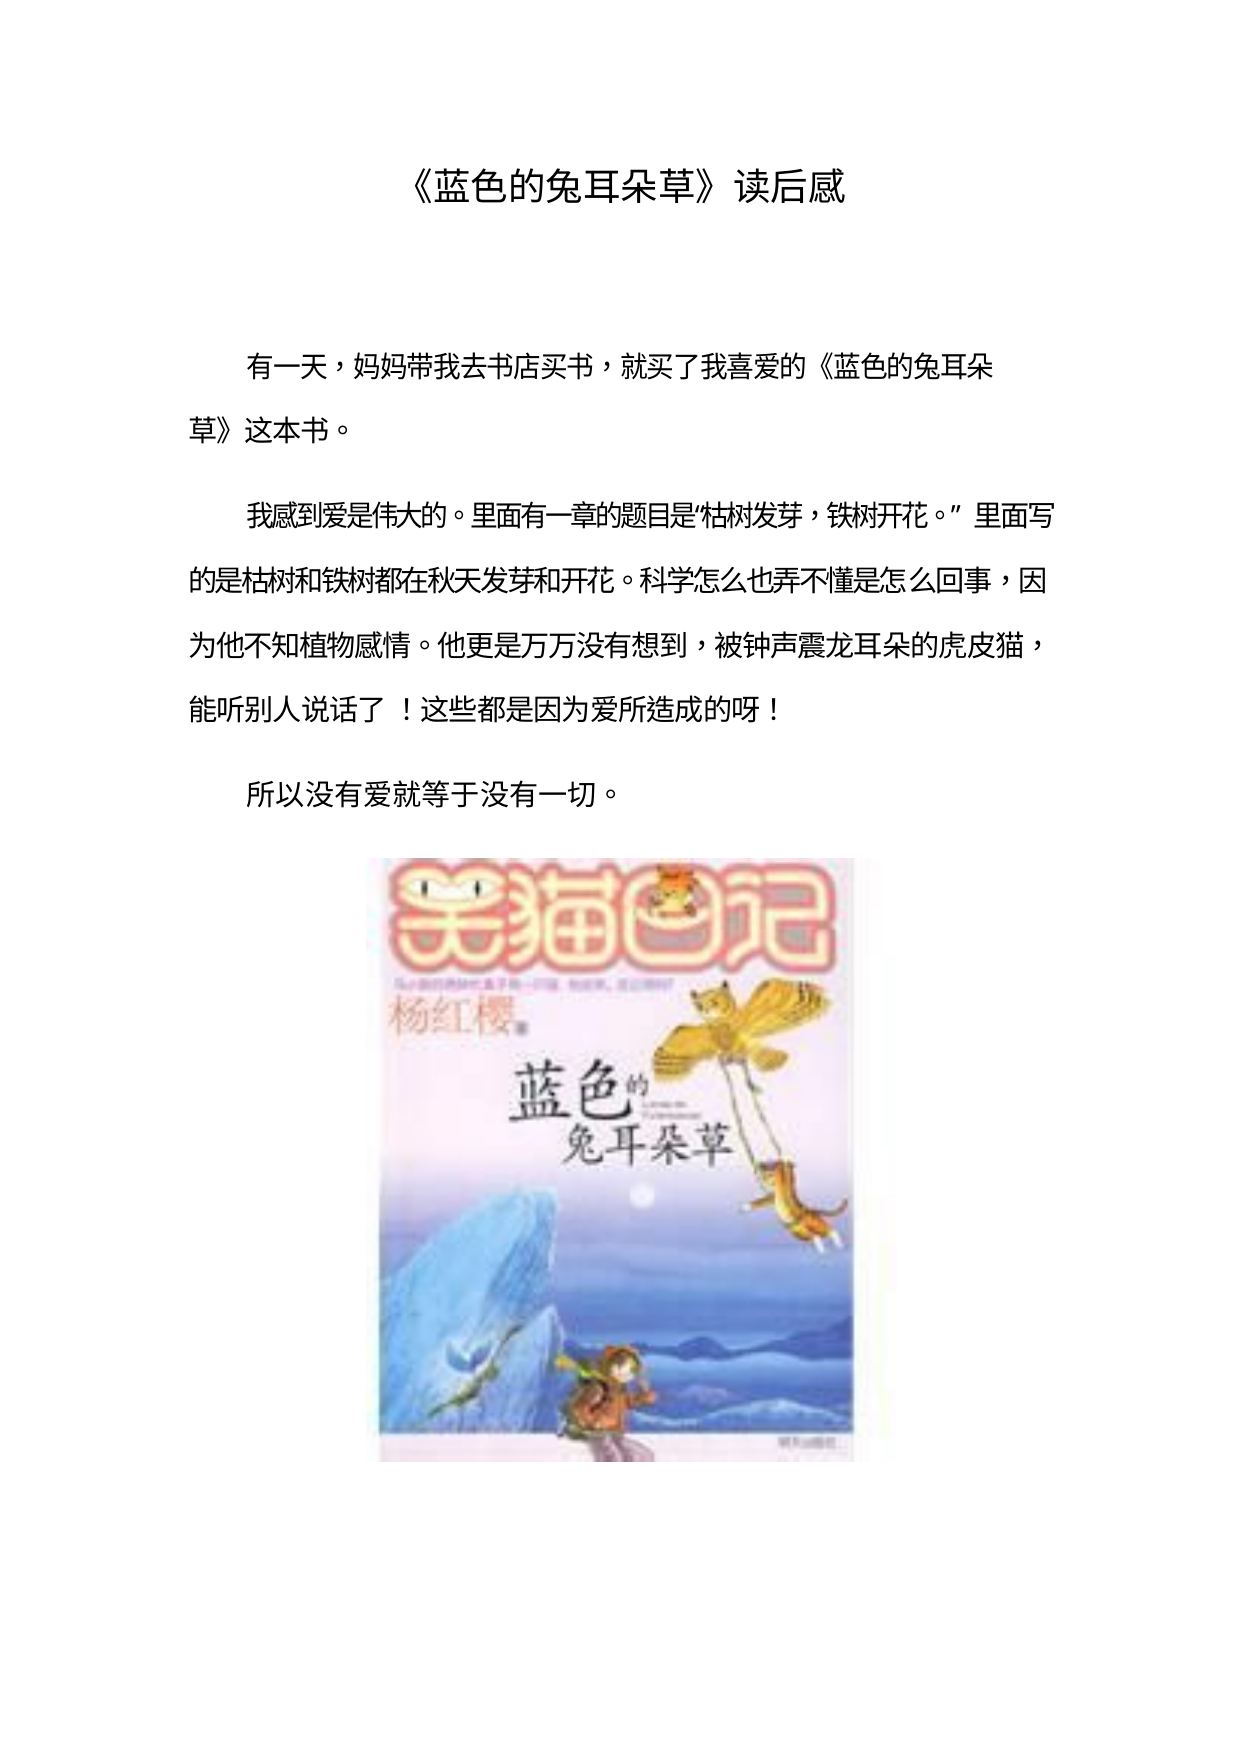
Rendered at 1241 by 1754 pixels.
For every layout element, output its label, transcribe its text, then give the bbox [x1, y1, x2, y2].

subtitle 《蓝色的兔耳朵草》读后感 [395, 161, 1184, 212]
picture [366, 858, 897, 1462]
text 有一天，妈妈带我去书店买书，就买了我喜爱的《蓝色的兔耳朵 草》这本书。 [188, 346, 1053, 450]
text 我感到爱是伟大的。里面有一章的题目是“枯树发芽，铁树开花。” 里面写的是枯树和铁树都在秋天发芽和开花。科学怎么也弄不懂是怎么回事，因为他不知植物感情。他更是万万没有想到，被钟声震龙耳朵的虎皮猫，能听别人说话了 ！这些都是因为爱所造成的呀！ [188, 496, 1068, 729]
text 所以没有爱就等于没有一切。 [246, 774, 1184, 814]
